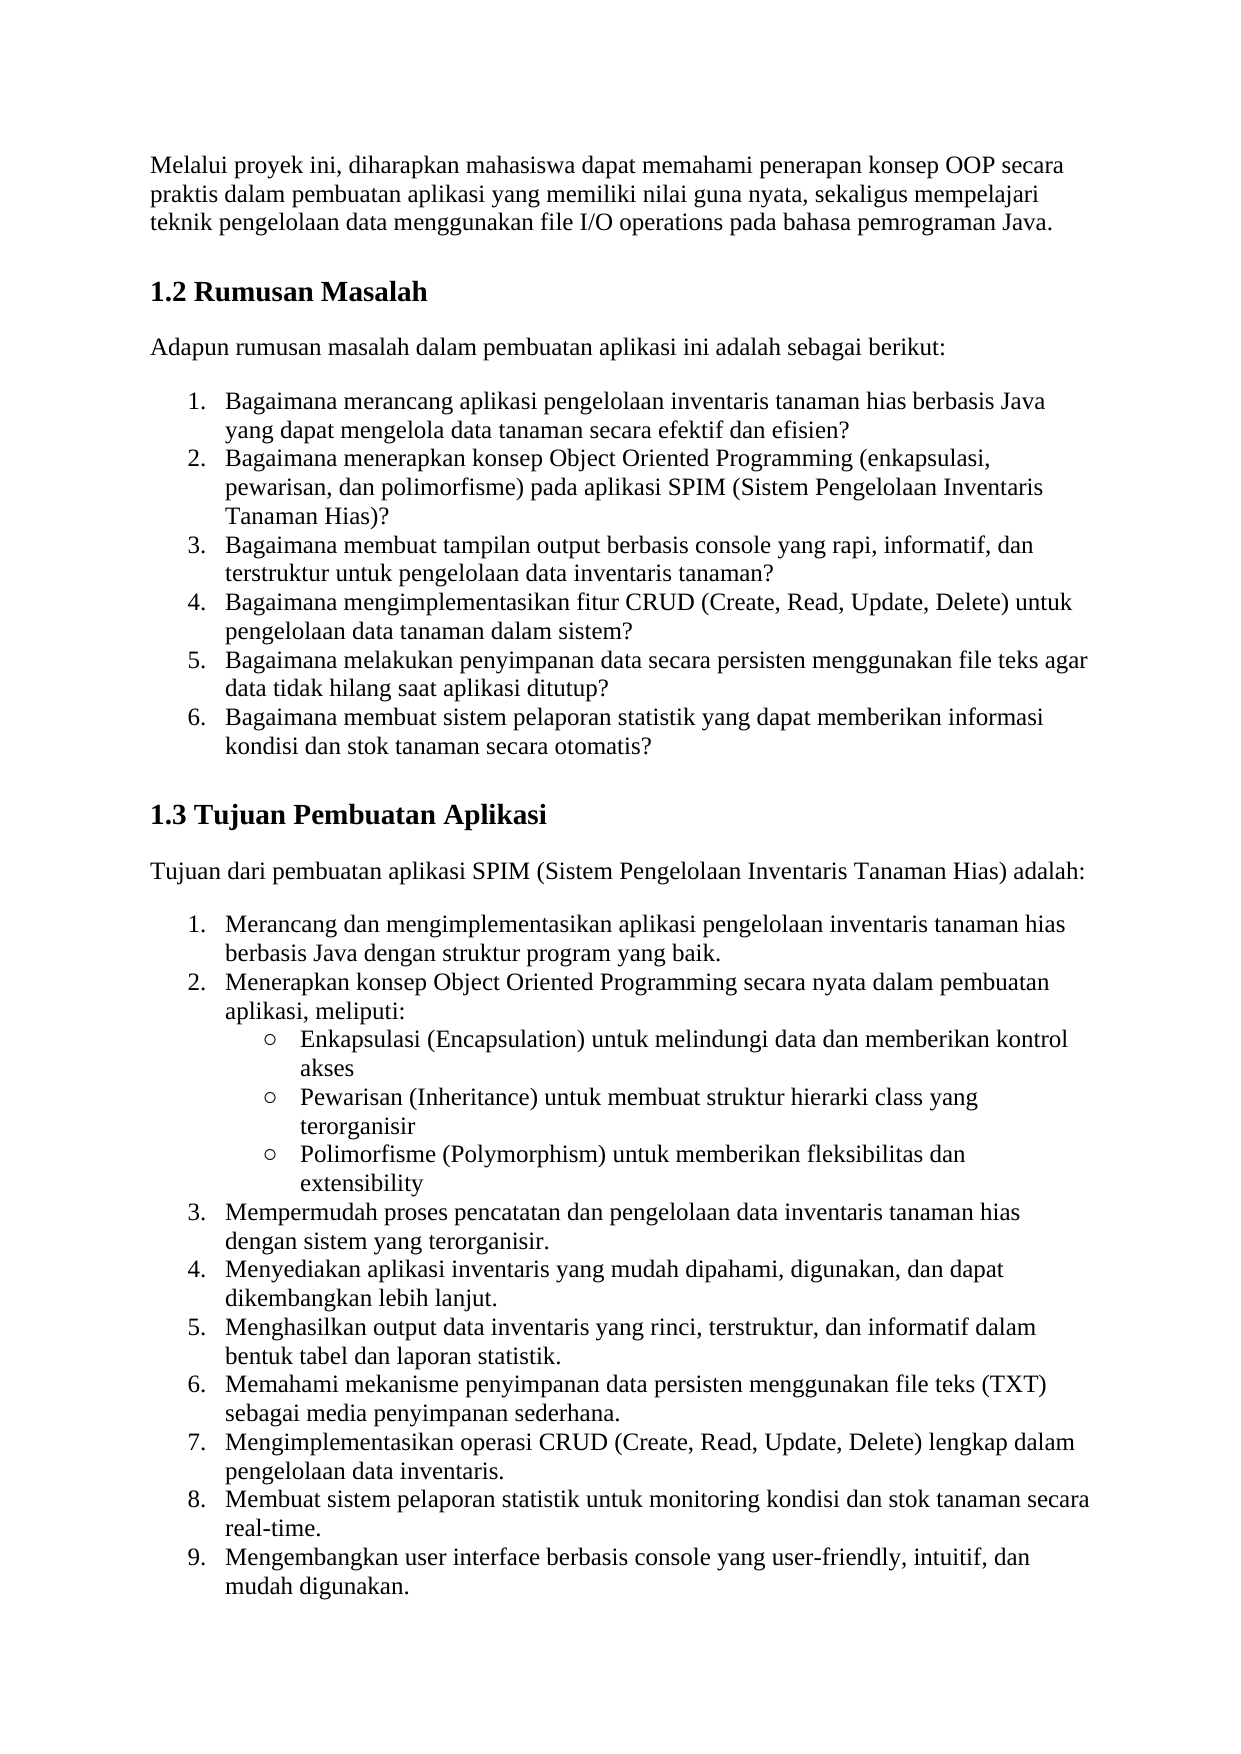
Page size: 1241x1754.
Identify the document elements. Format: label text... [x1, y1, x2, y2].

subtitle Pewarisan (Inheritance) untuk membuat struktur hierarki class yang terorganisir [262, 1082, 1090, 1139]
subtitle Bagaimana menerapkan konsep Object Oriented Programming (enkapsulasi, pewarisan, dan polimorfisme) pada aplikasi SPIM (Sistem Pengelolaan Inventaris Tanaman Hias)? [187, 443, 1090, 530]
subtitle Bagaimana melakukan penyimpanan data secara persisten menggunakan file teks agar data tidak hilang saat aplikasi ditutup? [187, 645, 1090, 702]
subtitle Mengimplementasikan operasi CRUD (Create, Read, Update, Delete) lengkap dalam pengelolaan data inventaris. [187, 1427, 1090, 1484]
subtitle Merancang dan mengimplementasikan aplikasi pengelolaan inventaris tanaman hias berbasis Java dengan struktur program yang baik. [187, 909, 1090, 967]
subtitle Melalui proyek ini, diharapkan mahasiswa dapat memahami penerapan konsep OOP secara praktis dalam pembuatan aplikasi yang memiliki nilai guna nyata, sekaligus mempelajari teknik pengelolaan data menggunakan file I/O operations pada bahasa pemrograman Java. [150, 150, 1090, 236]
subtitle Menerapkan konsep Object Oriented Programming secara nyata dalam pembuatan aplikasi, meliputi: [187, 967, 1090, 1024]
subtitle Mempermudah proses pencatatan dan pengelolaan data inventaris tanaman hias dengan sistem yang terorganisir. [187, 1197, 1090, 1254]
subtitle Adapun rumusan masalah dalam pembuatan aplikasi ini adalah sebagai berikut: [150, 332, 1090, 361]
subtitle 1.3 Tujuan Pembuatan Aplikasi [150, 797, 1090, 831]
subtitle Memahami mekanisme penyimpanan data persisten menggunakan file teks (TXT) sebagai media penyimpanan sederhana. [187, 1369, 1090, 1427]
subtitle Bagaimana merancang aplikasi pengelolaan inventaris tanaman hias berbasis Java yang dapat mengelola data tanaman secara efektif dan efisien? [187, 386, 1090, 443]
subtitle Bagaimana mengimplementasikan fitur CRUD (Create, Read, Update, Delete) untuk pengelolaan data tanaman dalam sistem? [187, 587, 1090, 645]
subtitle Enkapsulasi (Encapsulation) untuk melindungi data dan memberikan kontrol akses [262, 1024, 1090, 1082]
subtitle Polimorfisme (Polymorphism) untuk memberikan fleksibilitas dan extensibility [262, 1139, 1090, 1197]
subtitle Menyediakan aplikasi inventaris yang mudah dipahami, digunakan, dan dapat dikembangkan lebih lanjut. [187, 1254, 1090, 1312]
subtitle 1.2 Rumusan Masalah [150, 274, 1090, 307]
subtitle Bagaimana membuat sistem pelaporan statistik yang dapat memberikan informasi kondisi dan stok tanaman secara otomatis? [187, 702, 1090, 760]
subtitle Menghasilkan output data inventaris yang rinci, terstruktur, dan informatif dalam bentuk tabel dan laporan statistik. [187, 1312, 1090, 1369]
subtitle Tujuan dari pembuatan aplikasi SPIM (Sistem Pengelolaan Inventaris Tanaman Hias) adalah: [150, 856, 1090, 884]
subtitle Bagaimana membuat tampilan output berbasis console yang rapi, informatif, dan terstruktur untuk pengelolaan data inventaris tanaman? [187, 530, 1090, 587]
subtitle Mengembangkan user interface berbasis console yang user-friendly, intuitif, dan mudah digunakan. [187, 1542, 1090, 1599]
subtitle Membuat sistem pelaporan statistik untuk monitoring kondisi dan stok tanaman secara real-time. [187, 1484, 1090, 1542]
